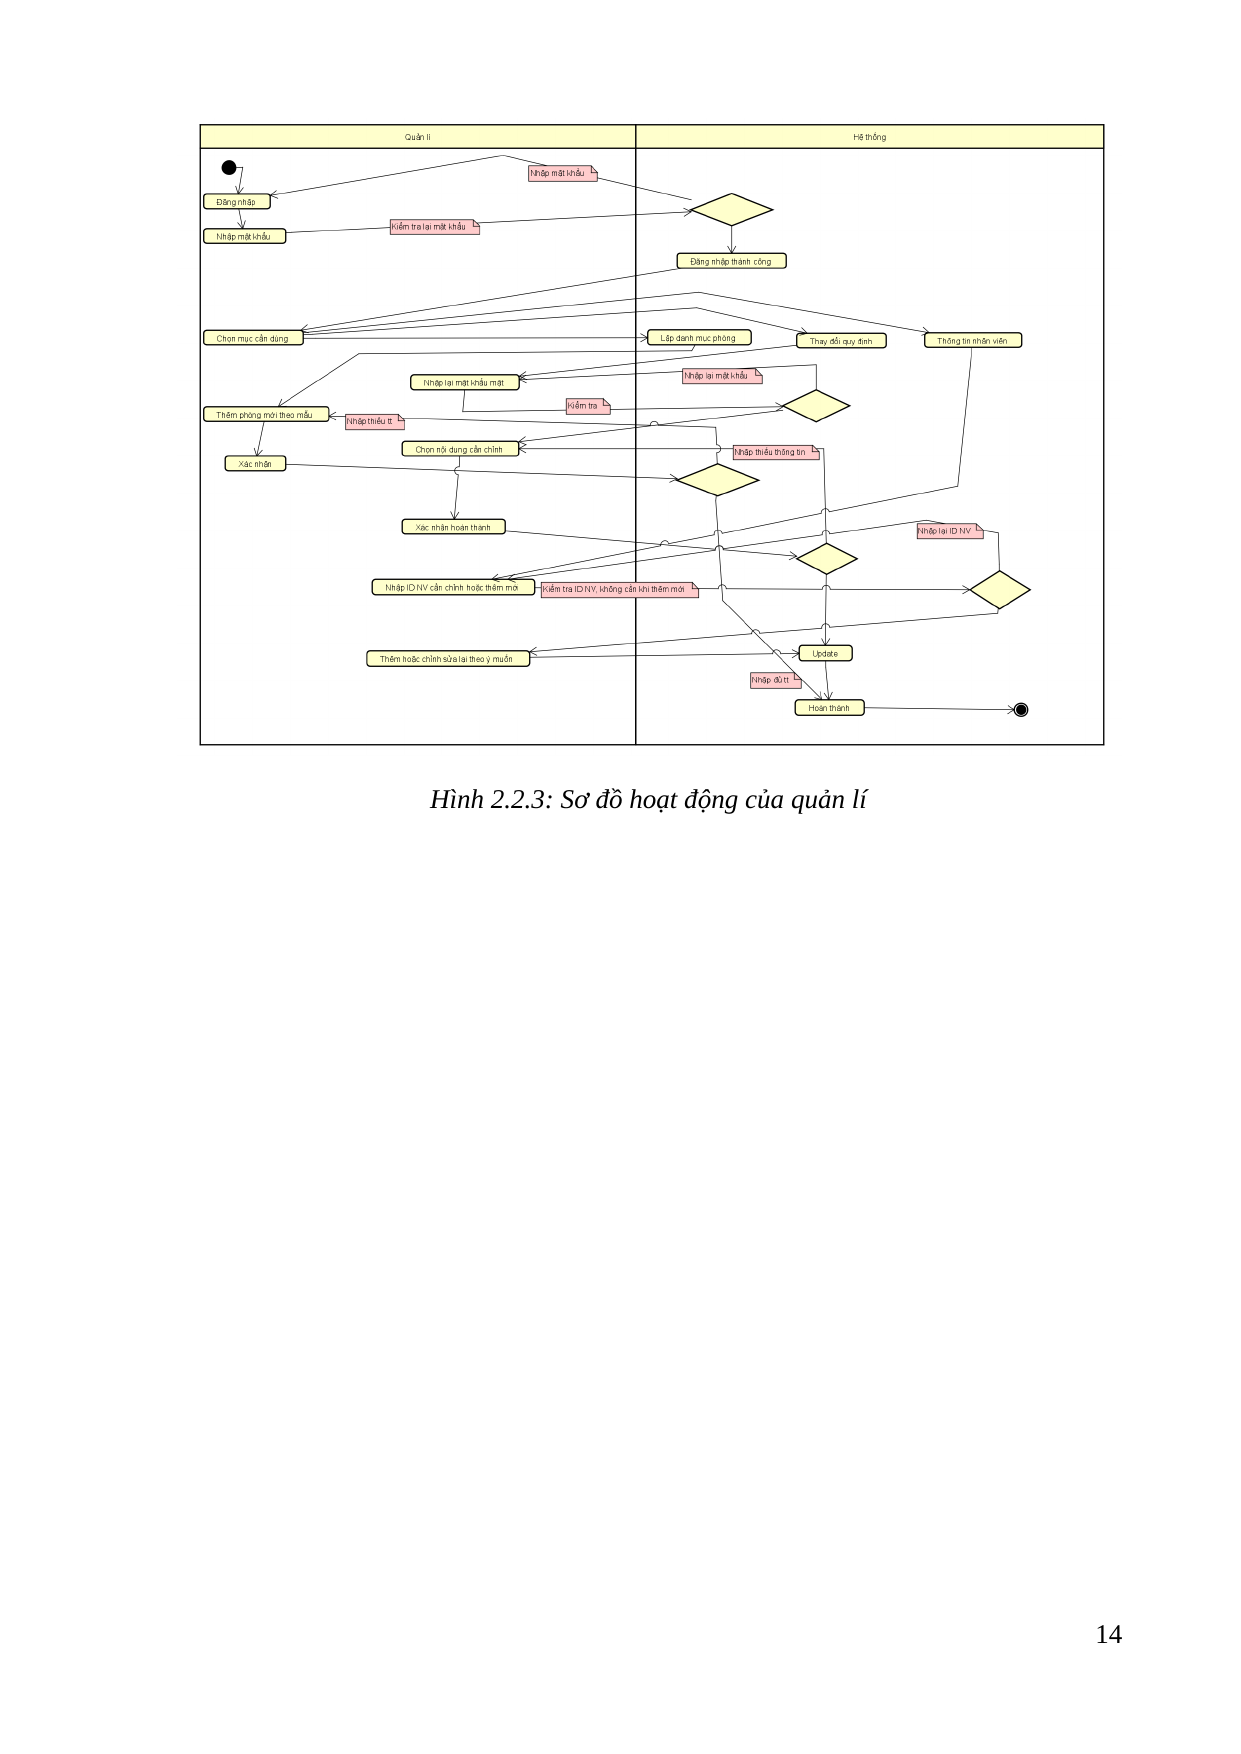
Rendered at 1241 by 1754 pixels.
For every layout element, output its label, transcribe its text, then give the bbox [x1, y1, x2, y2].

text Hình 2.2.3: Sơ đồ hoạt động của quản lí [177, 783, 1122, 814]
picture [177, 118, 1123, 756]
